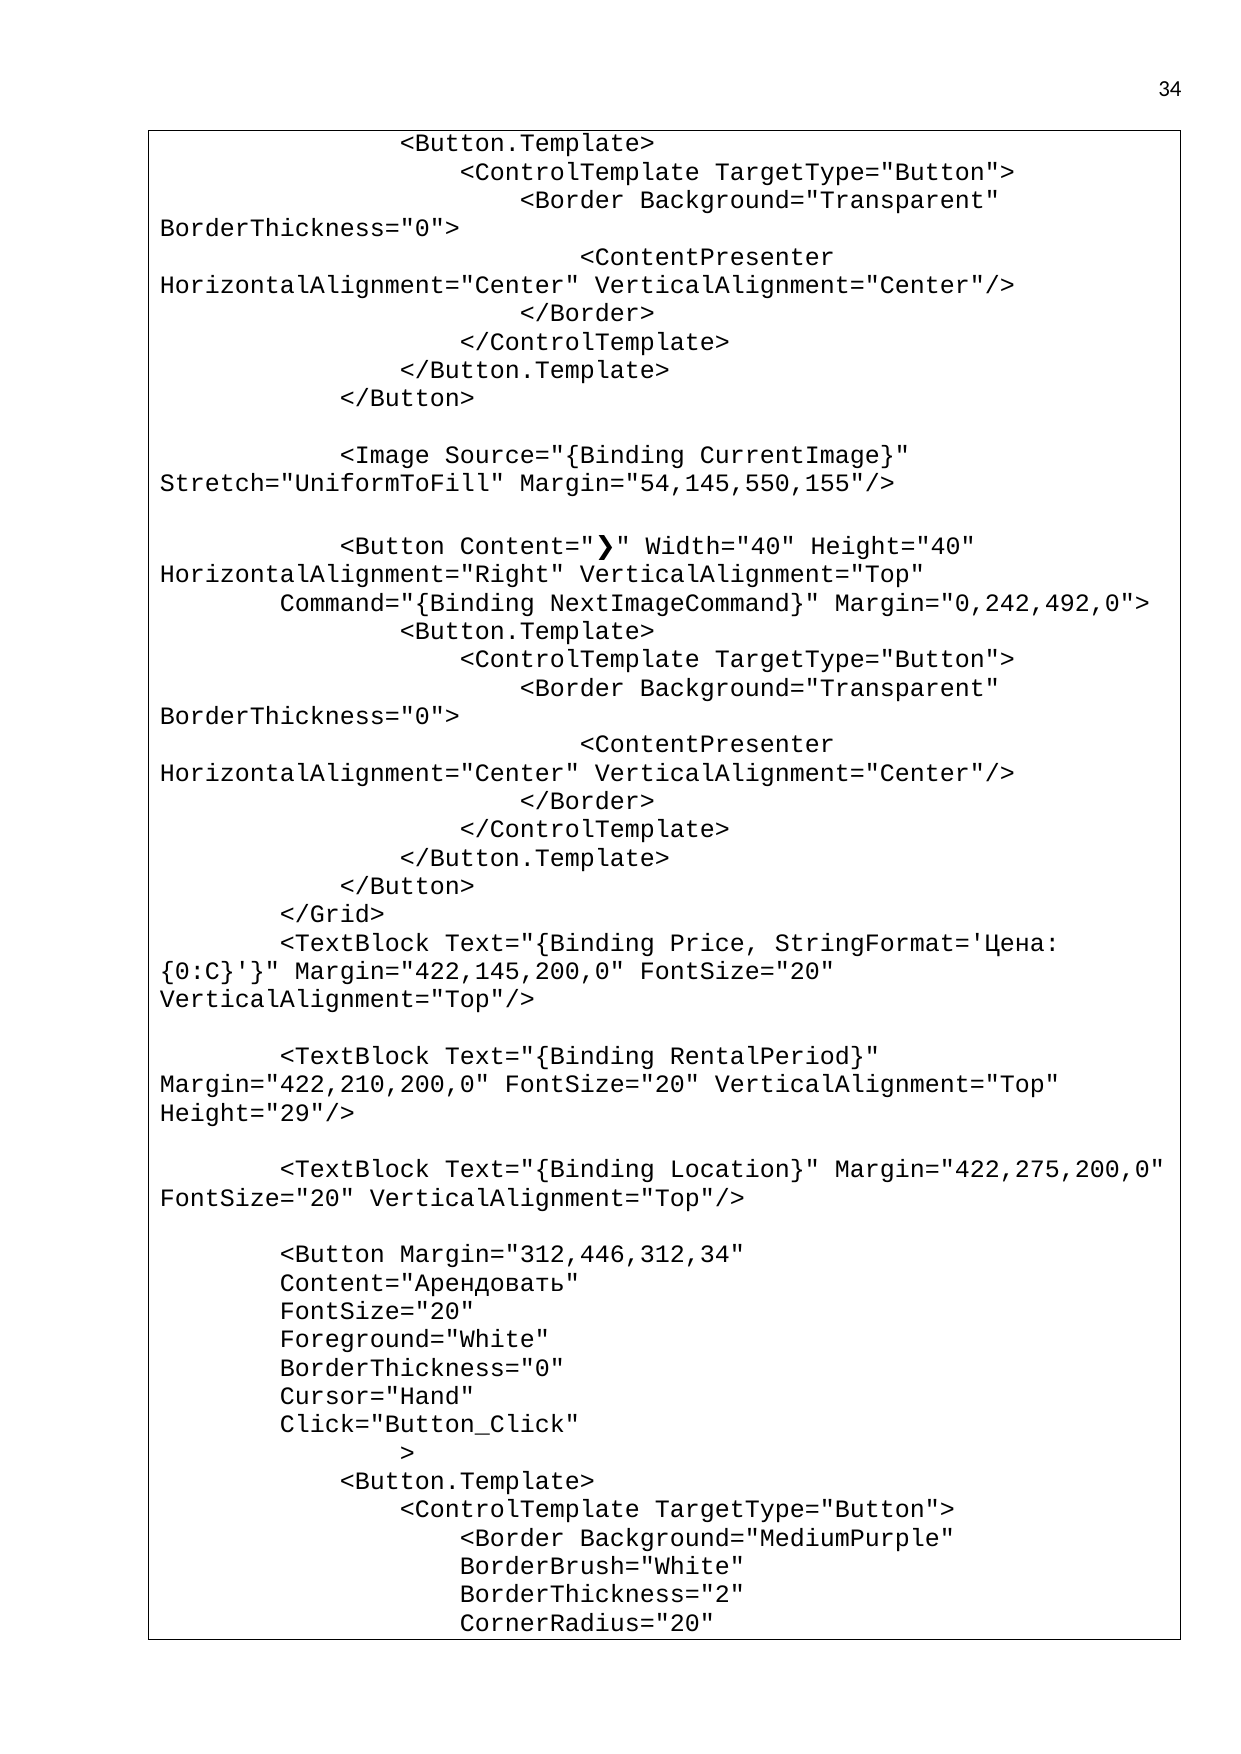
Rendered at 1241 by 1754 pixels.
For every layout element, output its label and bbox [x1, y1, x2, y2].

table_header [149, 131, 1180, 1638]
